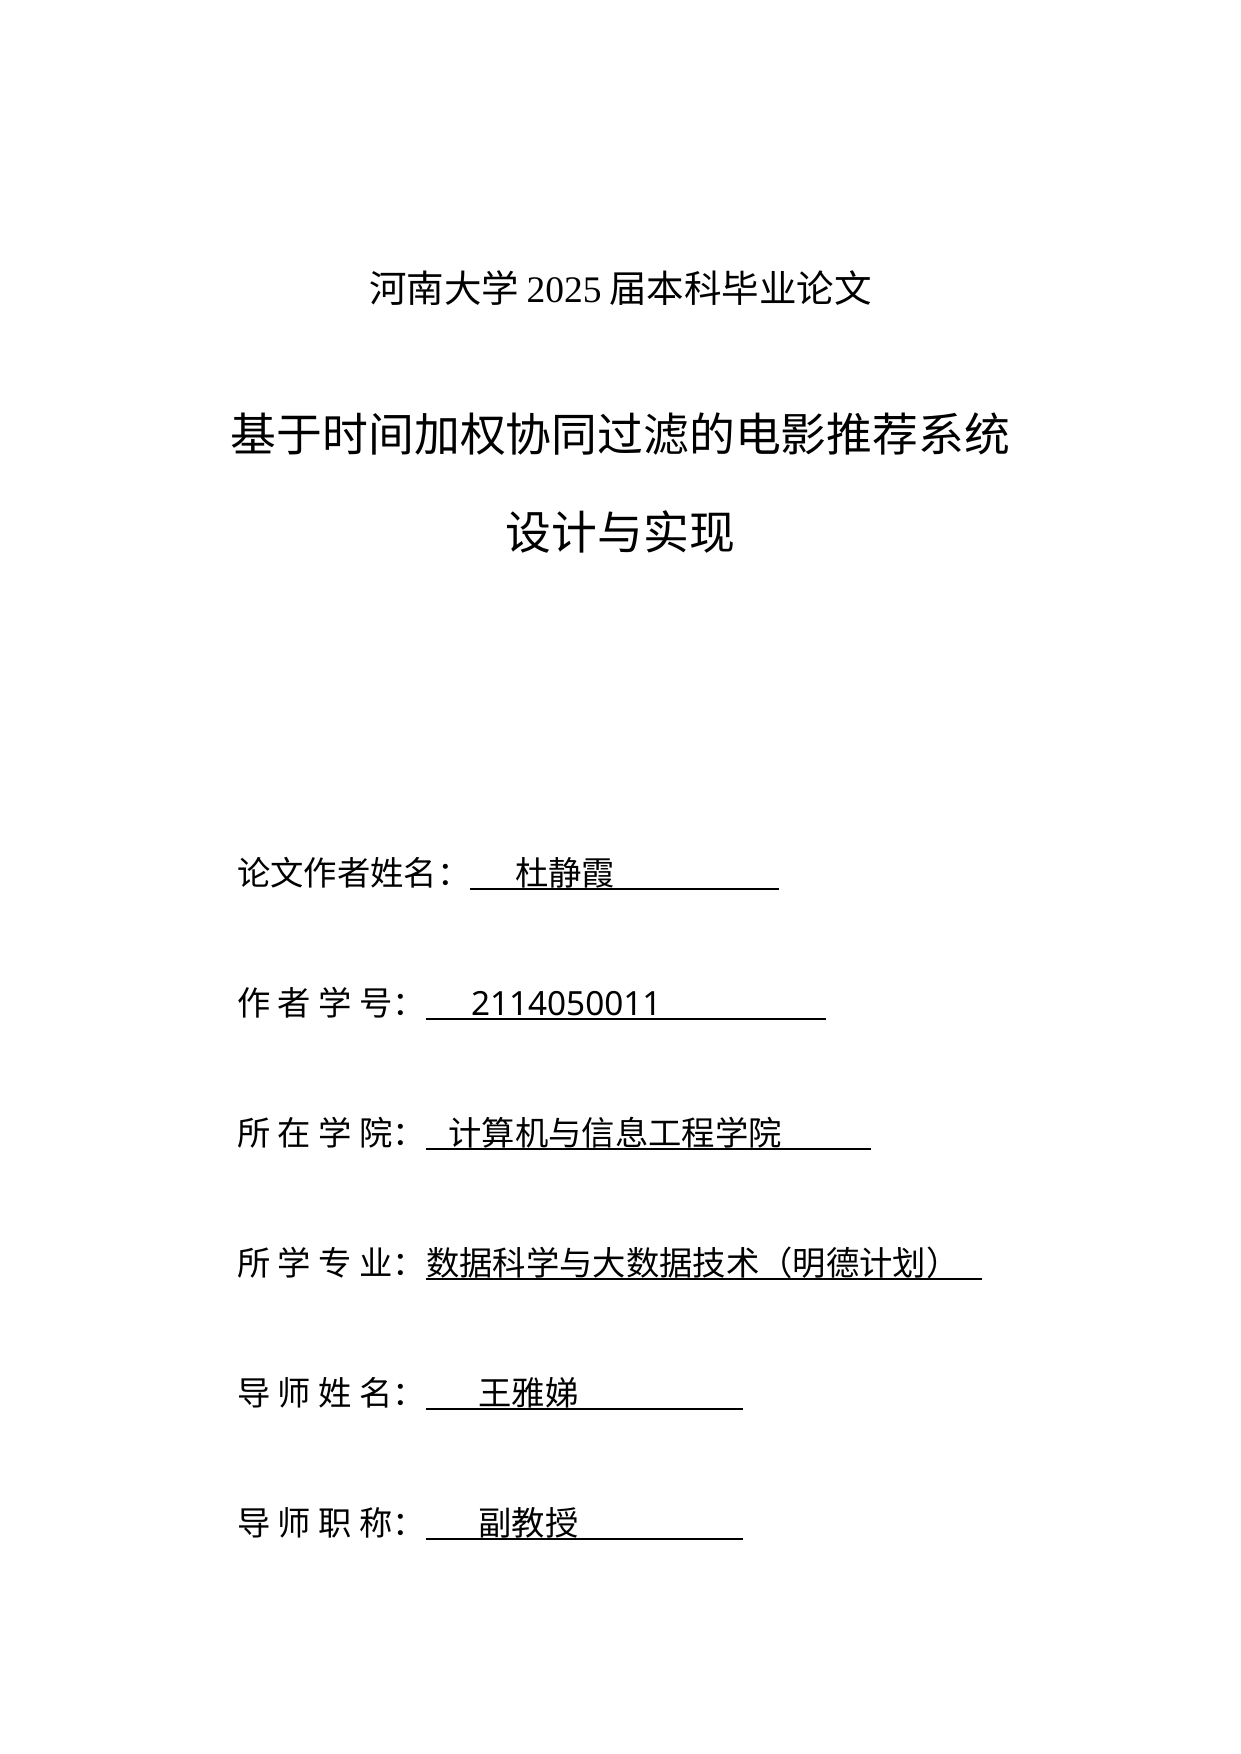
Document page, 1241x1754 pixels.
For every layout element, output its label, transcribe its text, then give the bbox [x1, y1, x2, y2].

text 所 在 学 院： 计算机与信息工程学院 [153, 1098, 1087, 1163]
text 导 师 职 称： 副教授 [153, 1488, 1087, 1553]
text 所 学 专 业：数据科学与大数据技术（明德计划） [153, 1228, 1087, 1293]
text 设计与实现 [153, 481, 1087, 578]
text 基于时间加权协同过滤的电影推荐系统 [153, 383, 1087, 481]
text 作 者 学 号： 2114050011 [153, 968, 1087, 1033]
text 论文作者姓名： 杜静霞 [153, 838, 1087, 903]
text 河南大学2025届本科毕业论文 [153, 253, 1087, 318]
text 导 师 姓 名： 王雅娣 [153, 1358, 1087, 1423]
